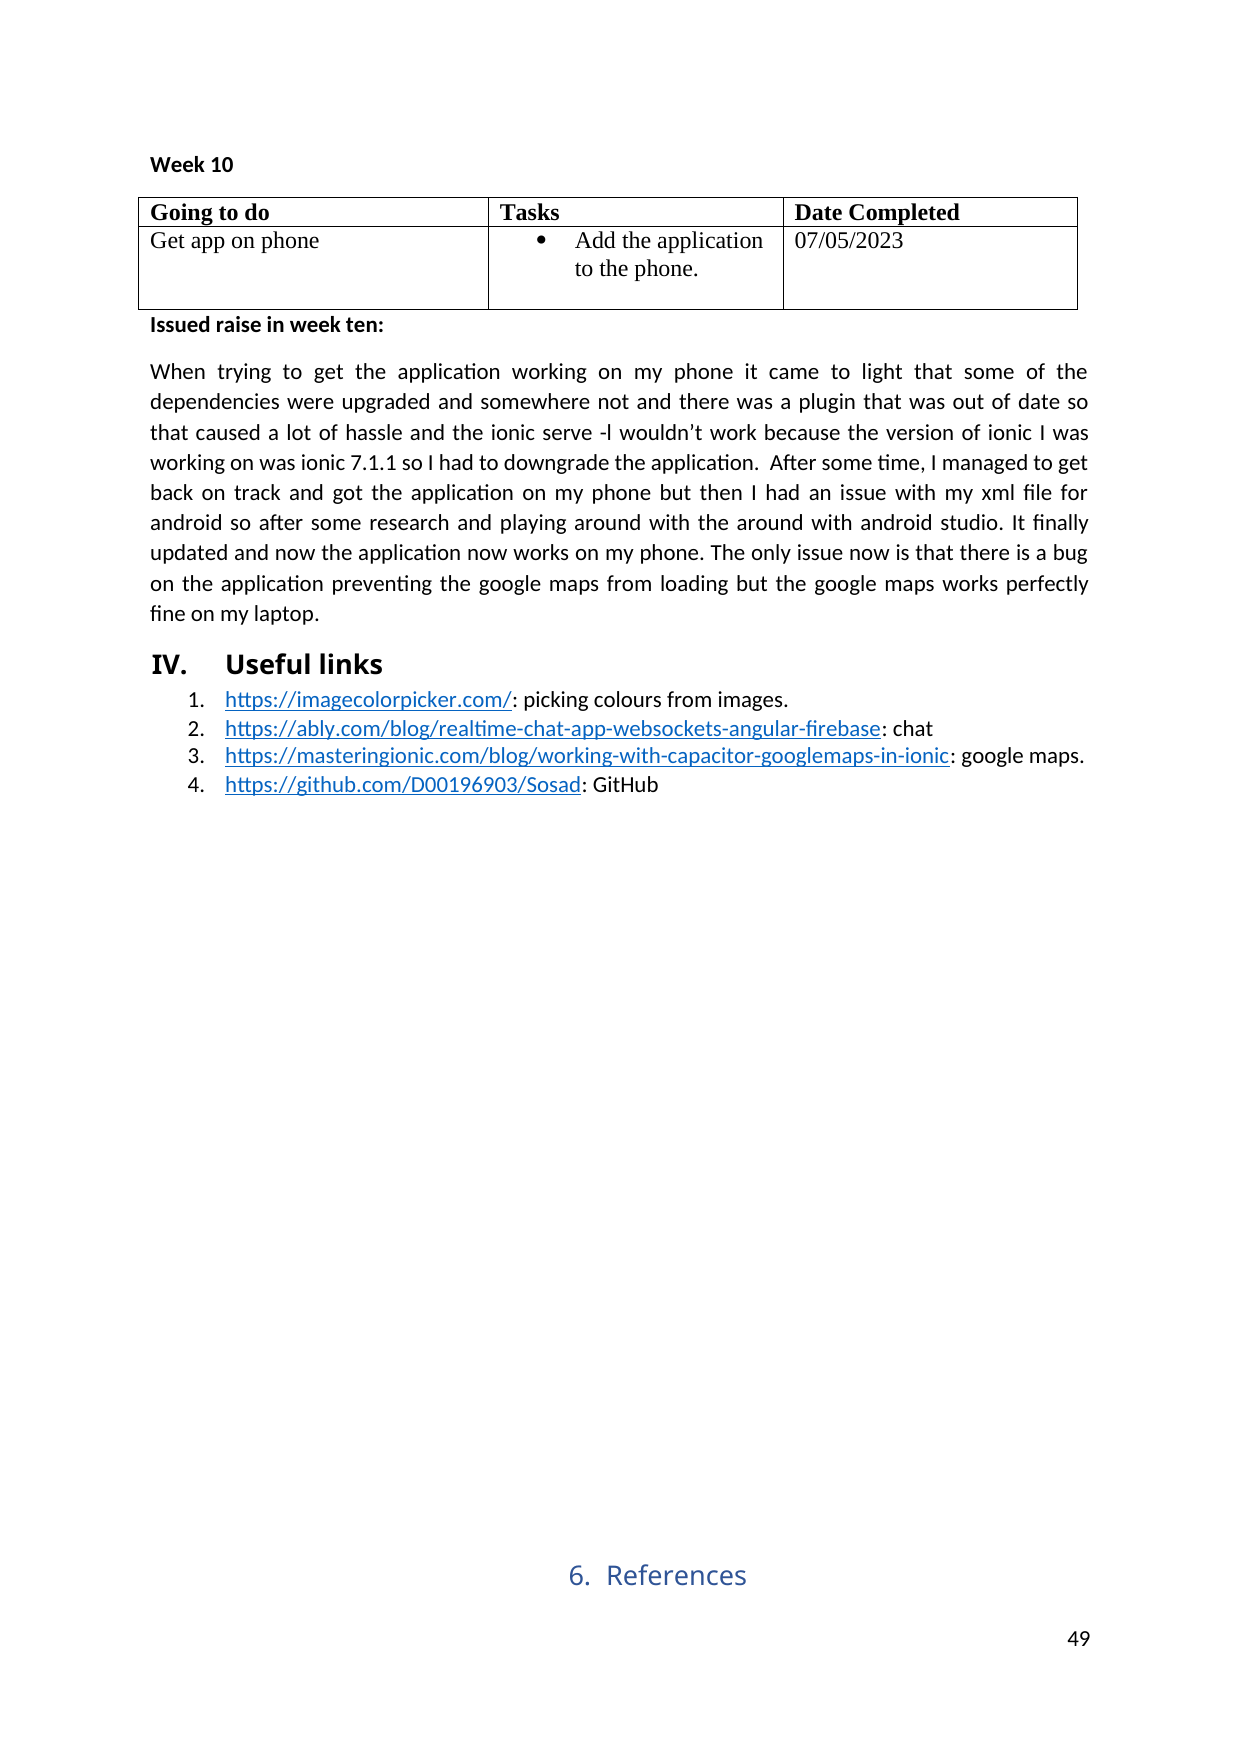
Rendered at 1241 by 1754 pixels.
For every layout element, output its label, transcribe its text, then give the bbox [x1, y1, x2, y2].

table_cell Get app on phone [139, 227, 488, 309]
list https://ably.com/blog/realtime-chat-app-websockets-angular-firebase: chat [187, 714, 1090, 742]
table_cell Add the application to the phone. [489, 227, 783, 309]
table_cell 07/05/2023 [784, 227, 1077, 309]
text When trying to get the application working on my phone it came to light that some of the dependencies were upgraded and somewhere not and there was a plugin that was out of date so that caused a lot of hassle and the ionic serve -l wouldn’t work because the version of ionic I was working on was ionic 7.1.1 so I had to downgrade the application. After some time, I managed to get back on track and got the application on my phone but then I had an issue with my xml file for android so after some research and playing around with the around with android studio. It finally updated and now the application now works on my phone. The only issue now is that there is a bug on the application preventing the google maps from loading but the google maps works perfectly fine on my laptop. [150, 357, 1090, 627]
table_header Going to do [139, 198, 488, 226]
text Week 10 [150, 150, 1090, 178]
list https://imagecolorpicker.com/: picking colours from images. [187, 686, 1090, 714]
table_header Date Completed [784, 198, 1077, 226]
text Issued raise in week ten: [150, 310, 1090, 338]
table_header Tasks [489, 198, 783, 226]
subtitle Useful links [187, 646, 1090, 683]
list https://github.com/D00196903/Sosad: GitHub [187, 770, 1090, 798]
list https://masteringionic.com/blog/working-with-capacitor-googlemaps-in-ionic: google maps. [187, 742, 1090, 770]
